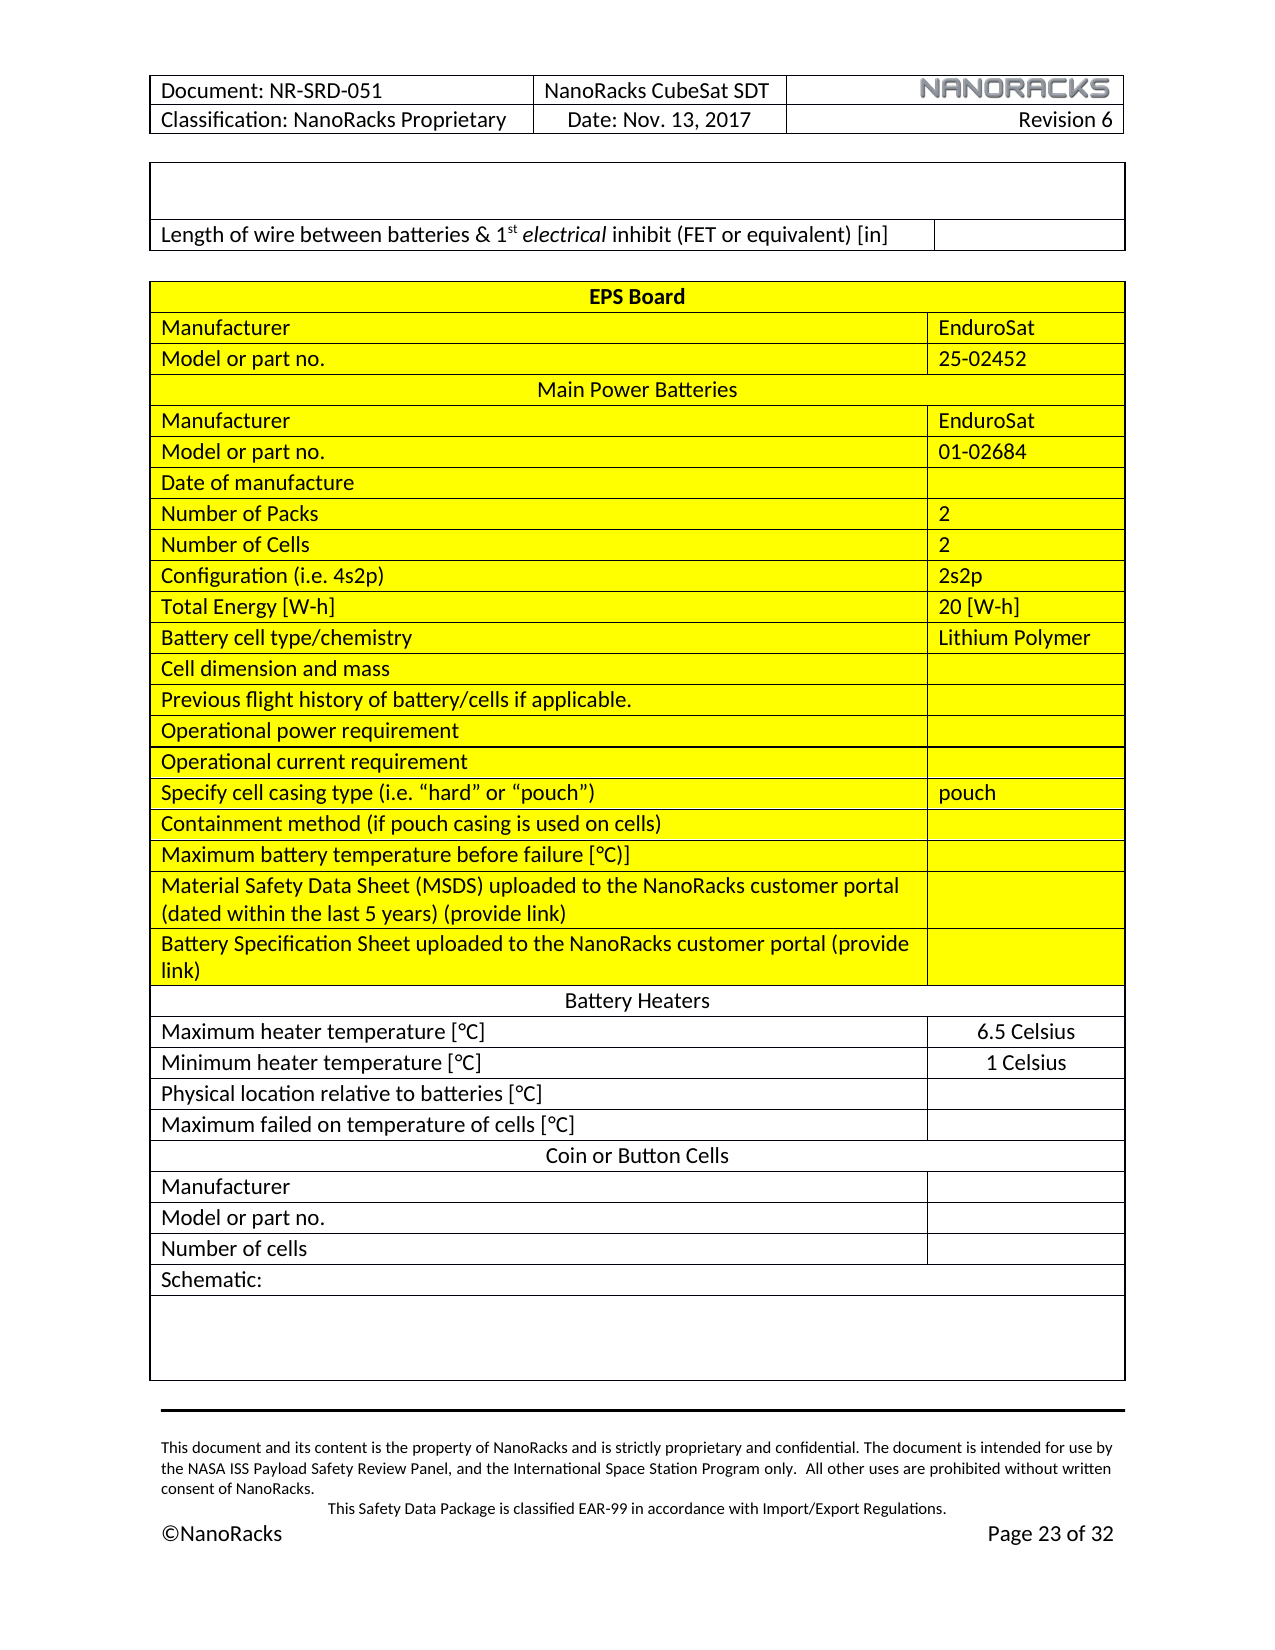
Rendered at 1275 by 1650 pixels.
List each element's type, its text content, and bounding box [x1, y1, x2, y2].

table_cell [928, 716, 1124, 746]
table_cell Schematic: [151, 1265, 1124, 1295]
table_cell Maximum battery temperature before failure [°C)] [151, 841, 927, 871]
table_cell Operational current requirement [151, 748, 927, 777]
table_cell Number of cells [151, 1234, 927, 1264]
table_cell [928, 748, 1124, 777]
table_cell Main Power Batteries [151, 375, 1124, 405]
table_cell [151, 1296, 1124, 1380]
table_cell EnduroSat [928, 313, 1124, 343]
table_cell [935, 220, 1124, 250]
table_cell Previous flight history of battery/cells if applicable. [151, 685, 927, 715]
table_cell [151, 163, 1124, 219]
table_cell Manufacturer [151, 313, 927, 343]
table_cell Maximum failed on temperature of cells [°C] [151, 1110, 927, 1140]
table_cell Cell dimension and mass [151, 654, 927, 684]
table_cell Battery Heaters [151, 986, 1124, 1016]
table_cell [928, 1079, 1124, 1109]
table_cell [928, 1110, 1124, 1140]
table_cell Number of Cells [151, 530, 927, 560]
table_cell Battery Specification Sheet uploaded to the NanoRacks customer portal (provide link) [151, 929, 927, 985]
table_cell 2s2p [928, 561, 1124, 591]
table_cell Battery cell type/chemistry [151, 623, 927, 653]
table_cell Length of wire between batteries & 1st electrical inhibit (FET or equivalent) [in] [151, 220, 934, 250]
table_cell 2 [928, 530, 1124, 560]
table_cell 2 [928, 499, 1124, 529]
table_cell [928, 1203, 1124, 1233]
picture [917, 76, 1113, 101]
table_cell Number of Packs [151, 499, 927, 529]
table_cell Date of manufacture [151, 468, 927, 498]
table_cell [928, 929, 1124, 985]
table_cell EnduroSat [928, 406, 1124, 436]
table_cell Specify cell casing type (i.e. “hard” or “pouch”) [151, 779, 927, 808]
table_cell Manufacturer [151, 406, 927, 436]
table_cell Model or part no. [151, 437, 927, 467]
table_cell Coin or Button Cells [151, 1141, 1124, 1171]
table_cell Operational power requirement [151, 716, 927, 746]
table_cell Total Energy [W-h] [151, 592, 927, 622]
table_cell Containment method (if pouch casing is used on cells) [151, 810, 927, 839]
table_cell Physical location relative to batteries [°C] [151, 1079, 927, 1109]
table_cell [928, 872, 1124, 928]
table_cell [928, 1172, 1124, 1202]
table_cell 20 [W-h] [928, 592, 1124, 622]
table_cell Lithium Polymer [928, 623, 1124, 653]
table_cell [928, 810, 1124, 839]
table_cell Minimum heater temperature [°C] [151, 1048, 927, 1078]
table_cell Material Safety Data Sheet (MSDS) uploaded to the NanoRacks customer portal (dated within the last 5 years) (provide link) [151, 872, 927, 928]
table_cell [928, 468, 1124, 498]
table_cell Model or part no. [151, 1203, 927, 1233]
table_cell 6.5 Celsius [928, 1017, 1124, 1047]
table_cell [928, 841, 1124, 871]
table_cell Configuration (i.e. 4s2p) [151, 561, 927, 591]
table_header EPS Board [151, 282, 1124, 312]
table_cell 1 Celsius [928, 1048, 1124, 1078]
table_cell Maximum heater temperature [°C] [151, 1017, 927, 1047]
table_cell Manufacturer [151, 1172, 927, 1202]
table_cell 25-02452 [928, 344, 1124, 374]
table_cell Model or part no. [151, 344, 927, 374]
table_cell [928, 685, 1124, 715]
table_cell [928, 1234, 1124, 1264]
table_cell 01-02684 [928, 437, 1124, 467]
table_cell [928, 654, 1124, 684]
table_cell pouch [928, 779, 1124, 808]
